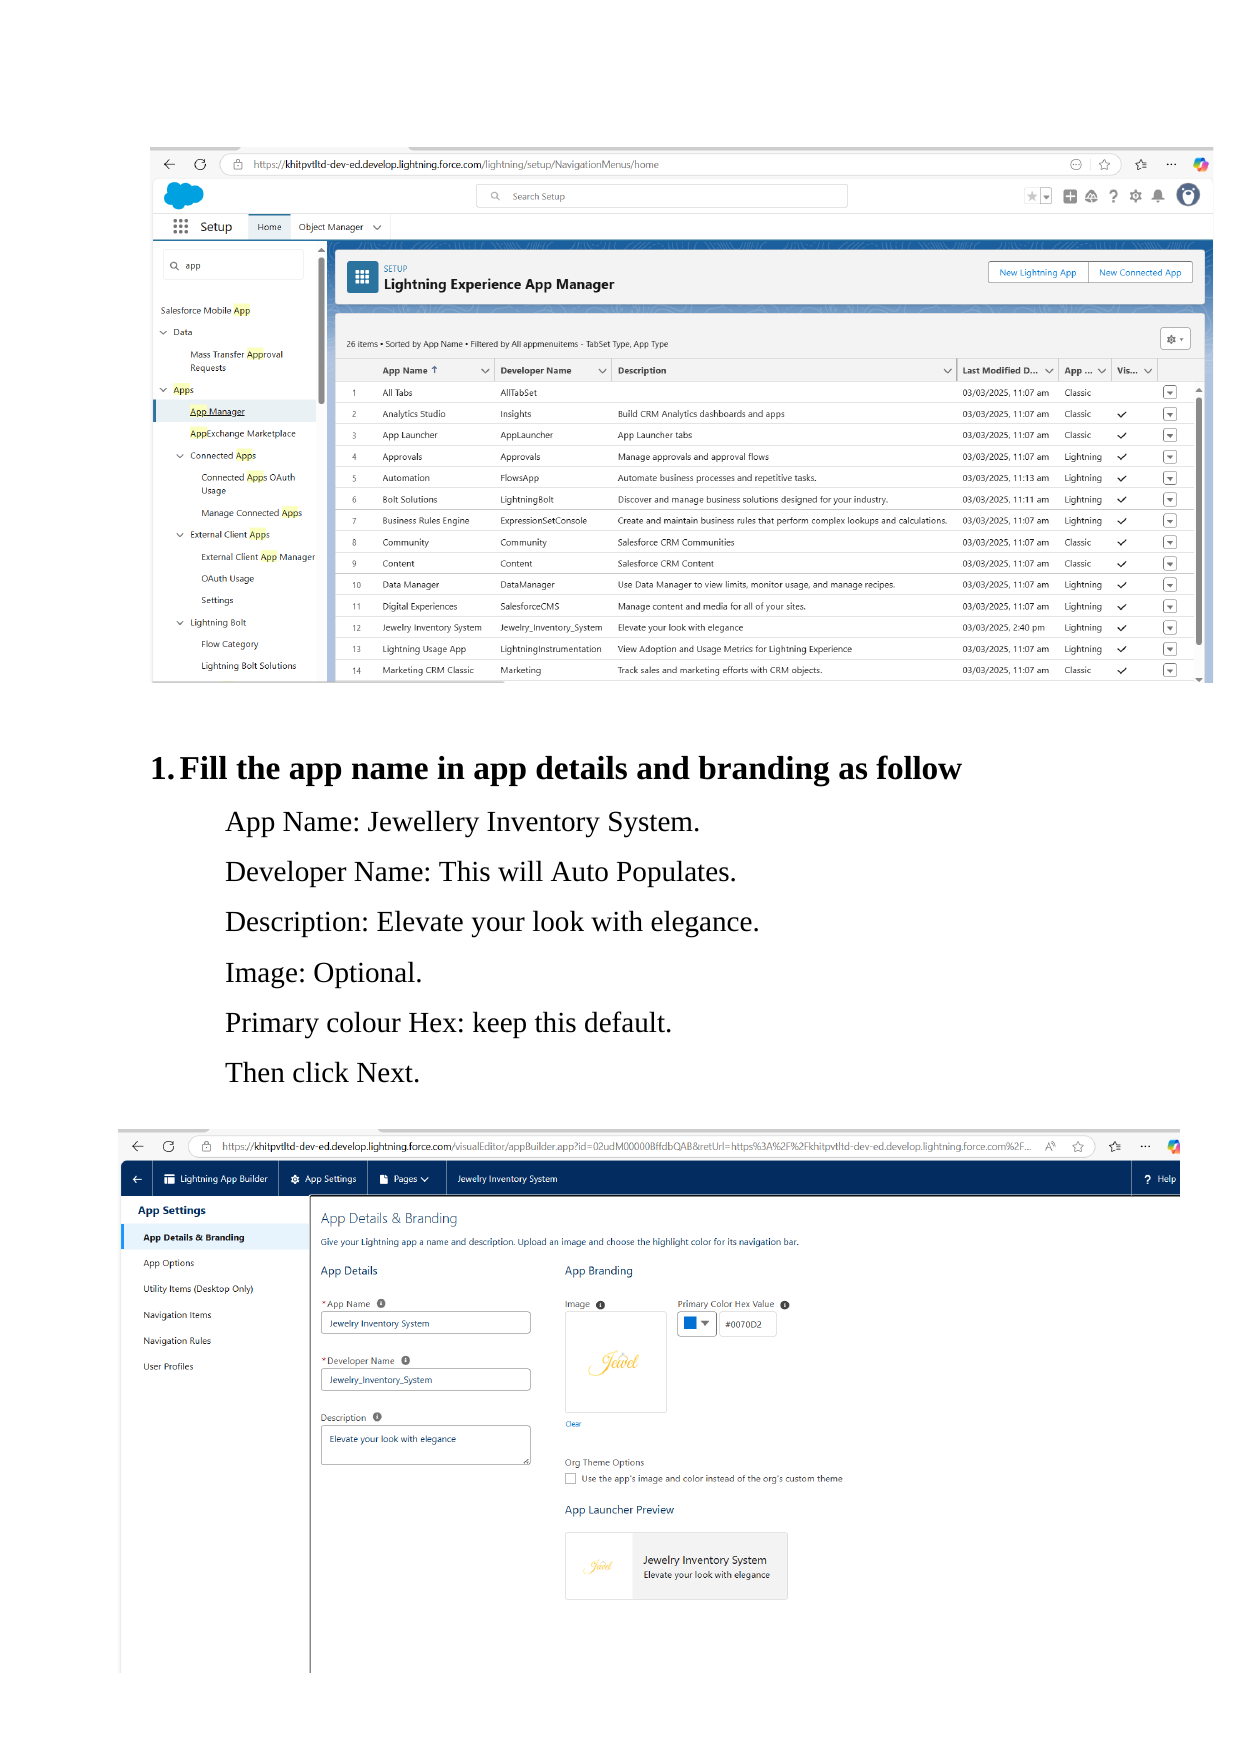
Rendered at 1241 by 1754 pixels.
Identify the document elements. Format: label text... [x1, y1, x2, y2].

subtitle Fill the app name in app details and branding as follow [150, 748, 1181, 787]
picture [118, 1129, 1180, 1673]
text Primary colour Hex: keep this default. Then click Next. [225, 1005, 726, 1089]
picture [150, 147, 1214, 683]
text App Name: Jewellery Inventory System. Developer Name: This will Auto Populates. Description: Elevate your look with elegance. Image: Optional. [225, 804, 808, 988]
